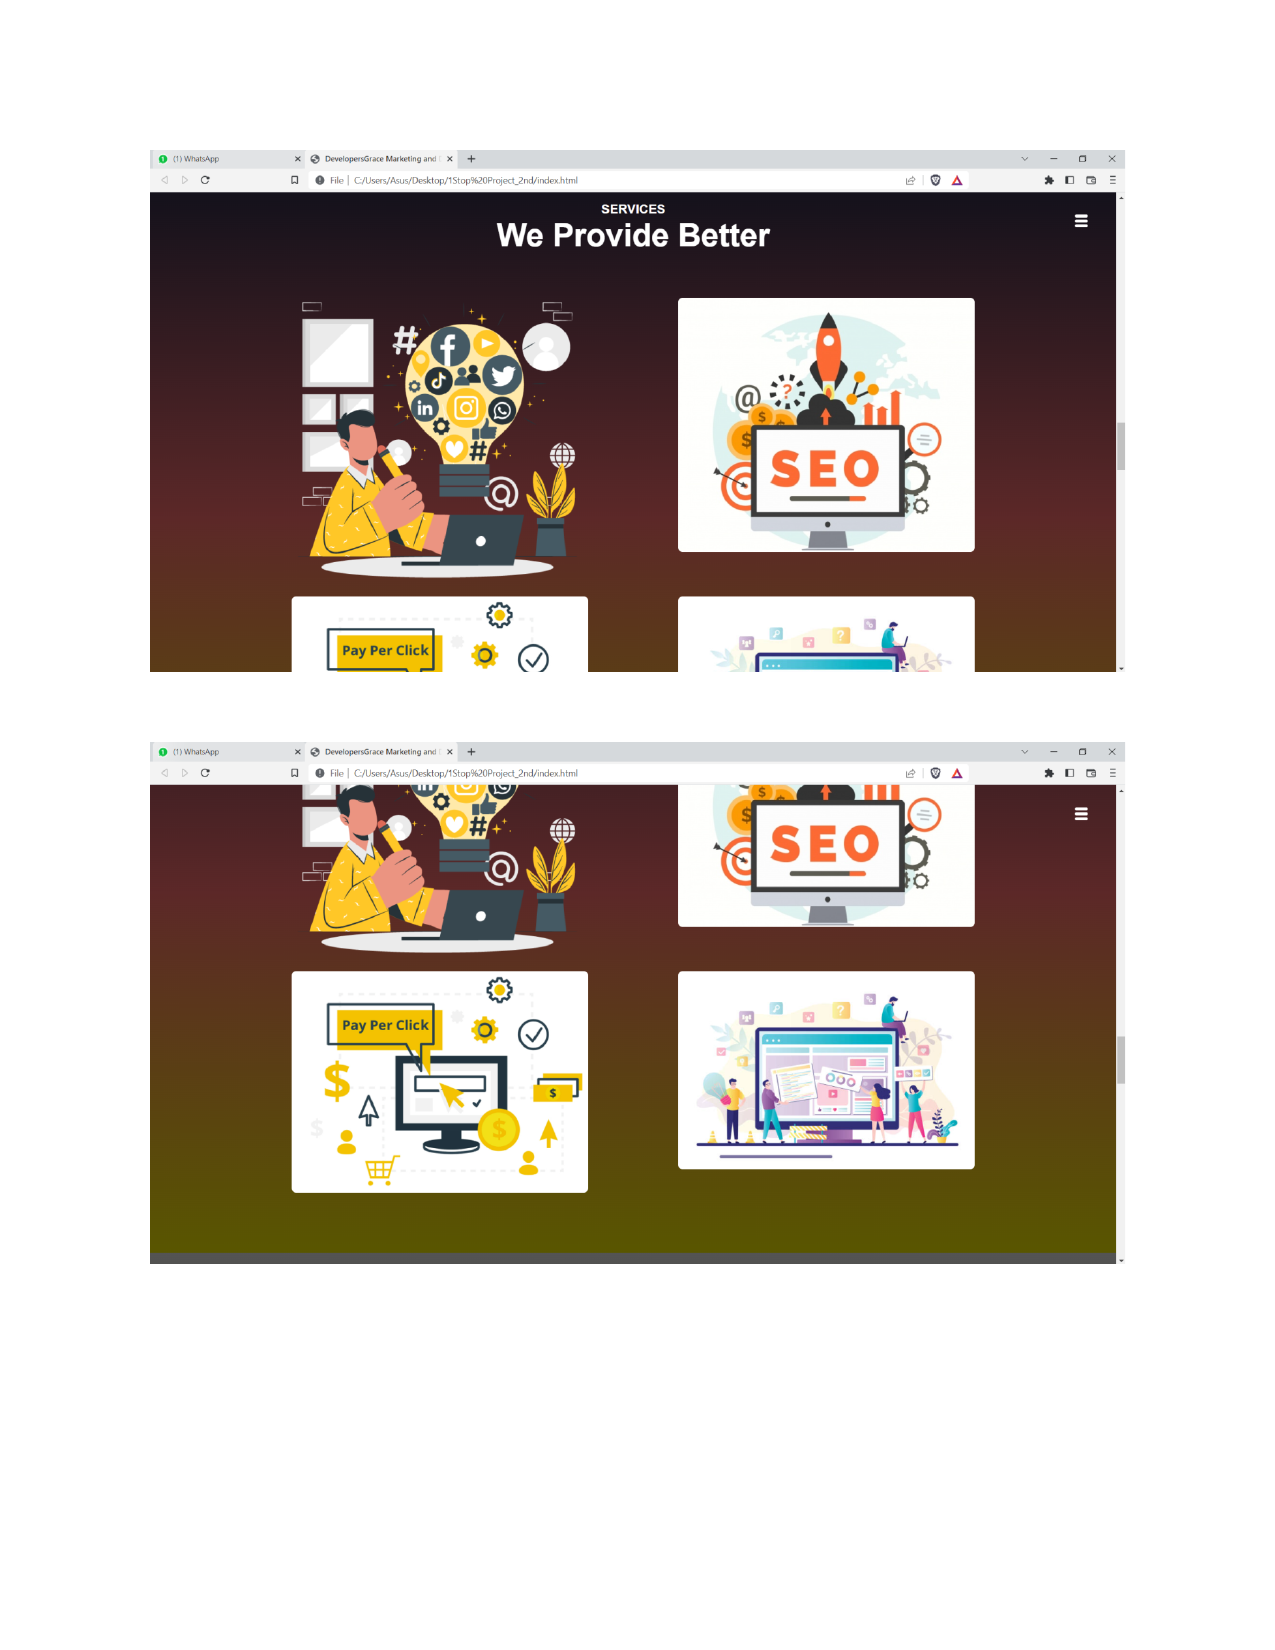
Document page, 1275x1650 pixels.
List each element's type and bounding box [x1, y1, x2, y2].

picture [150, 150, 1125, 672]
picture [150, 742, 1125, 1264]
